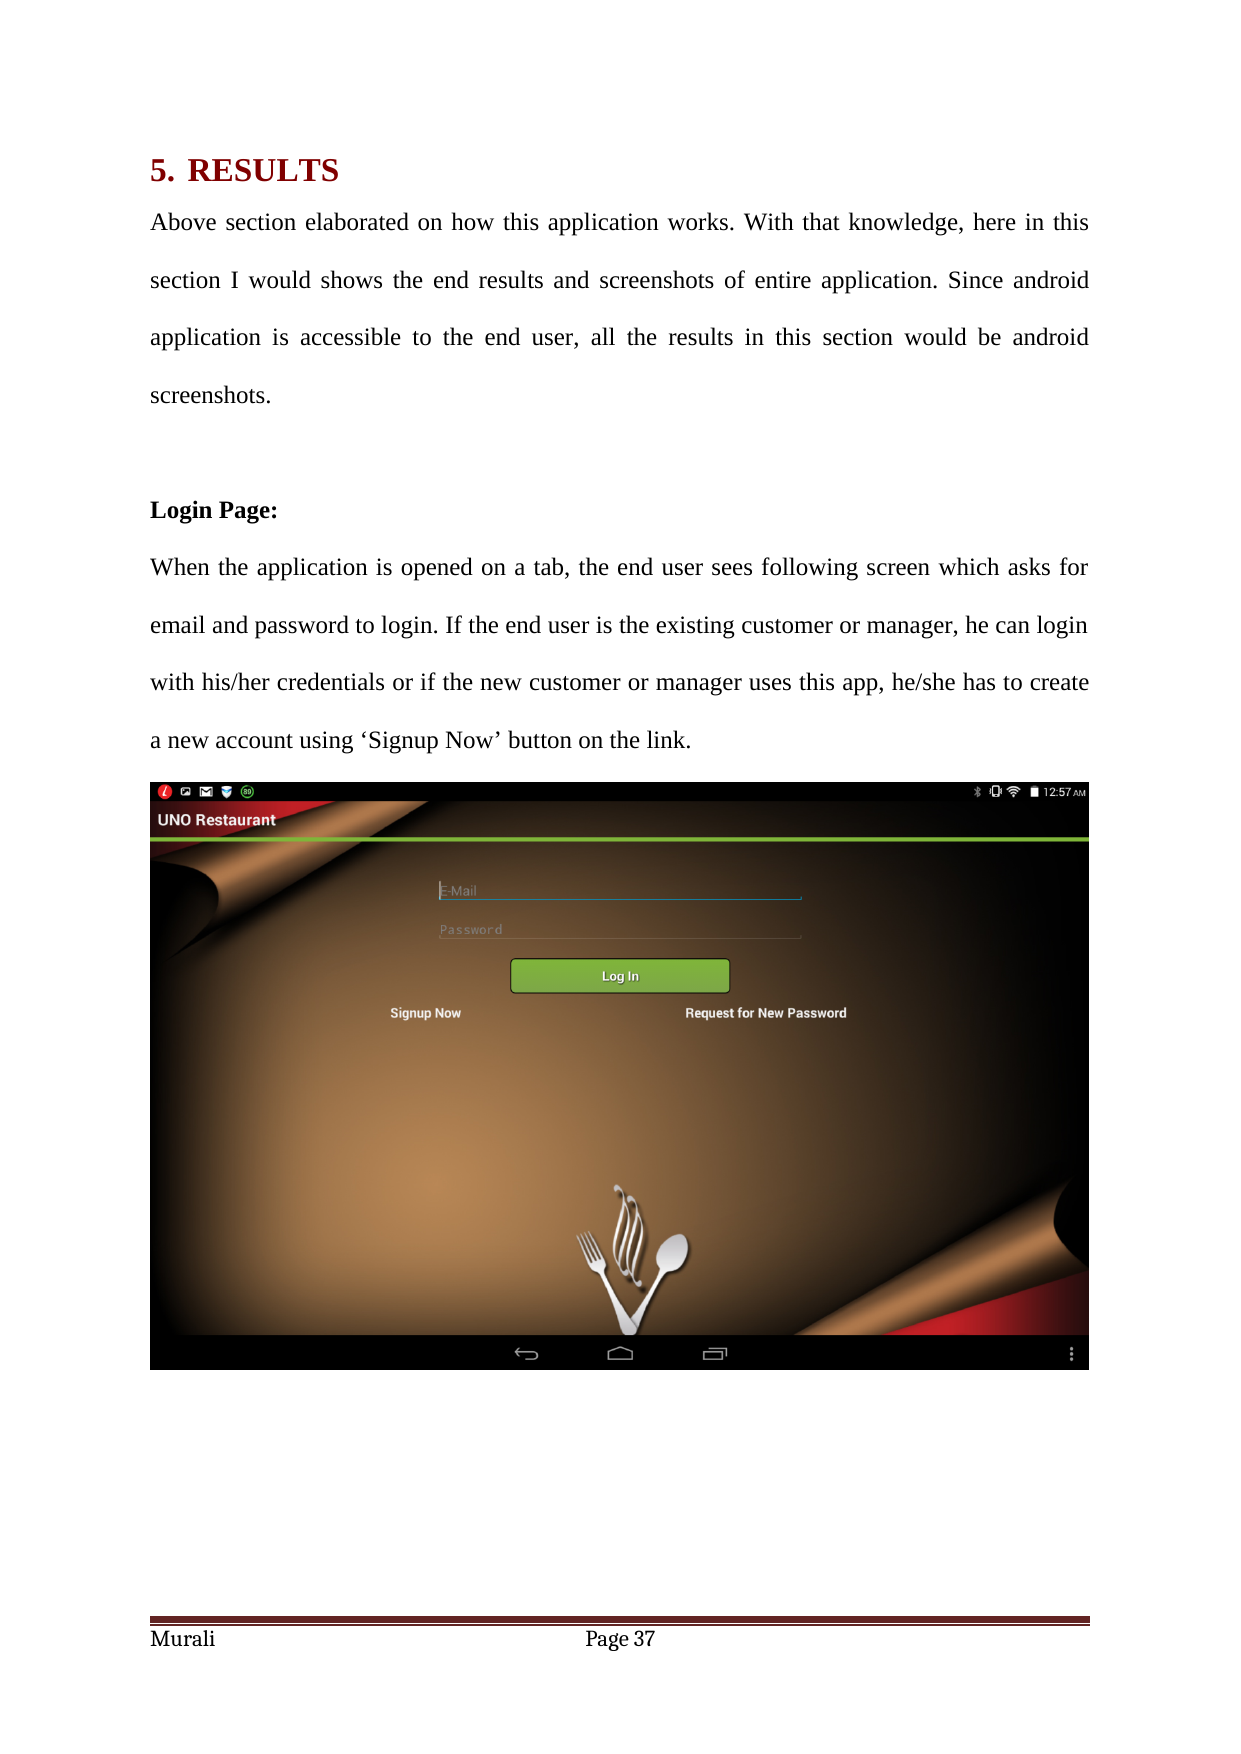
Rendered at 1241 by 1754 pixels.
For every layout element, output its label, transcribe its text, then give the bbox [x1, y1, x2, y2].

picture [150, 782, 1089, 1370]
list Above section elaborated on how this application works. With that knowledge, here in this section I would shows the end results and screenshots of entire application. Since android application is accessible to the end user, all the results in this section would be android screenshots. [150, 207, 1090, 409]
subtitle Results [150, 150, 1090, 188]
list Login Page: [150, 495, 1090, 524]
list When the application is opened on a tab, the end user sees following screen which asks for email and password to login. If the end user is the existing customer or manager, he can login with his/her credentials or if the new customer or manager uses this app, he/she has to create a new account using ‘Signup Now’ button on the link. [150, 552, 1090, 754]
